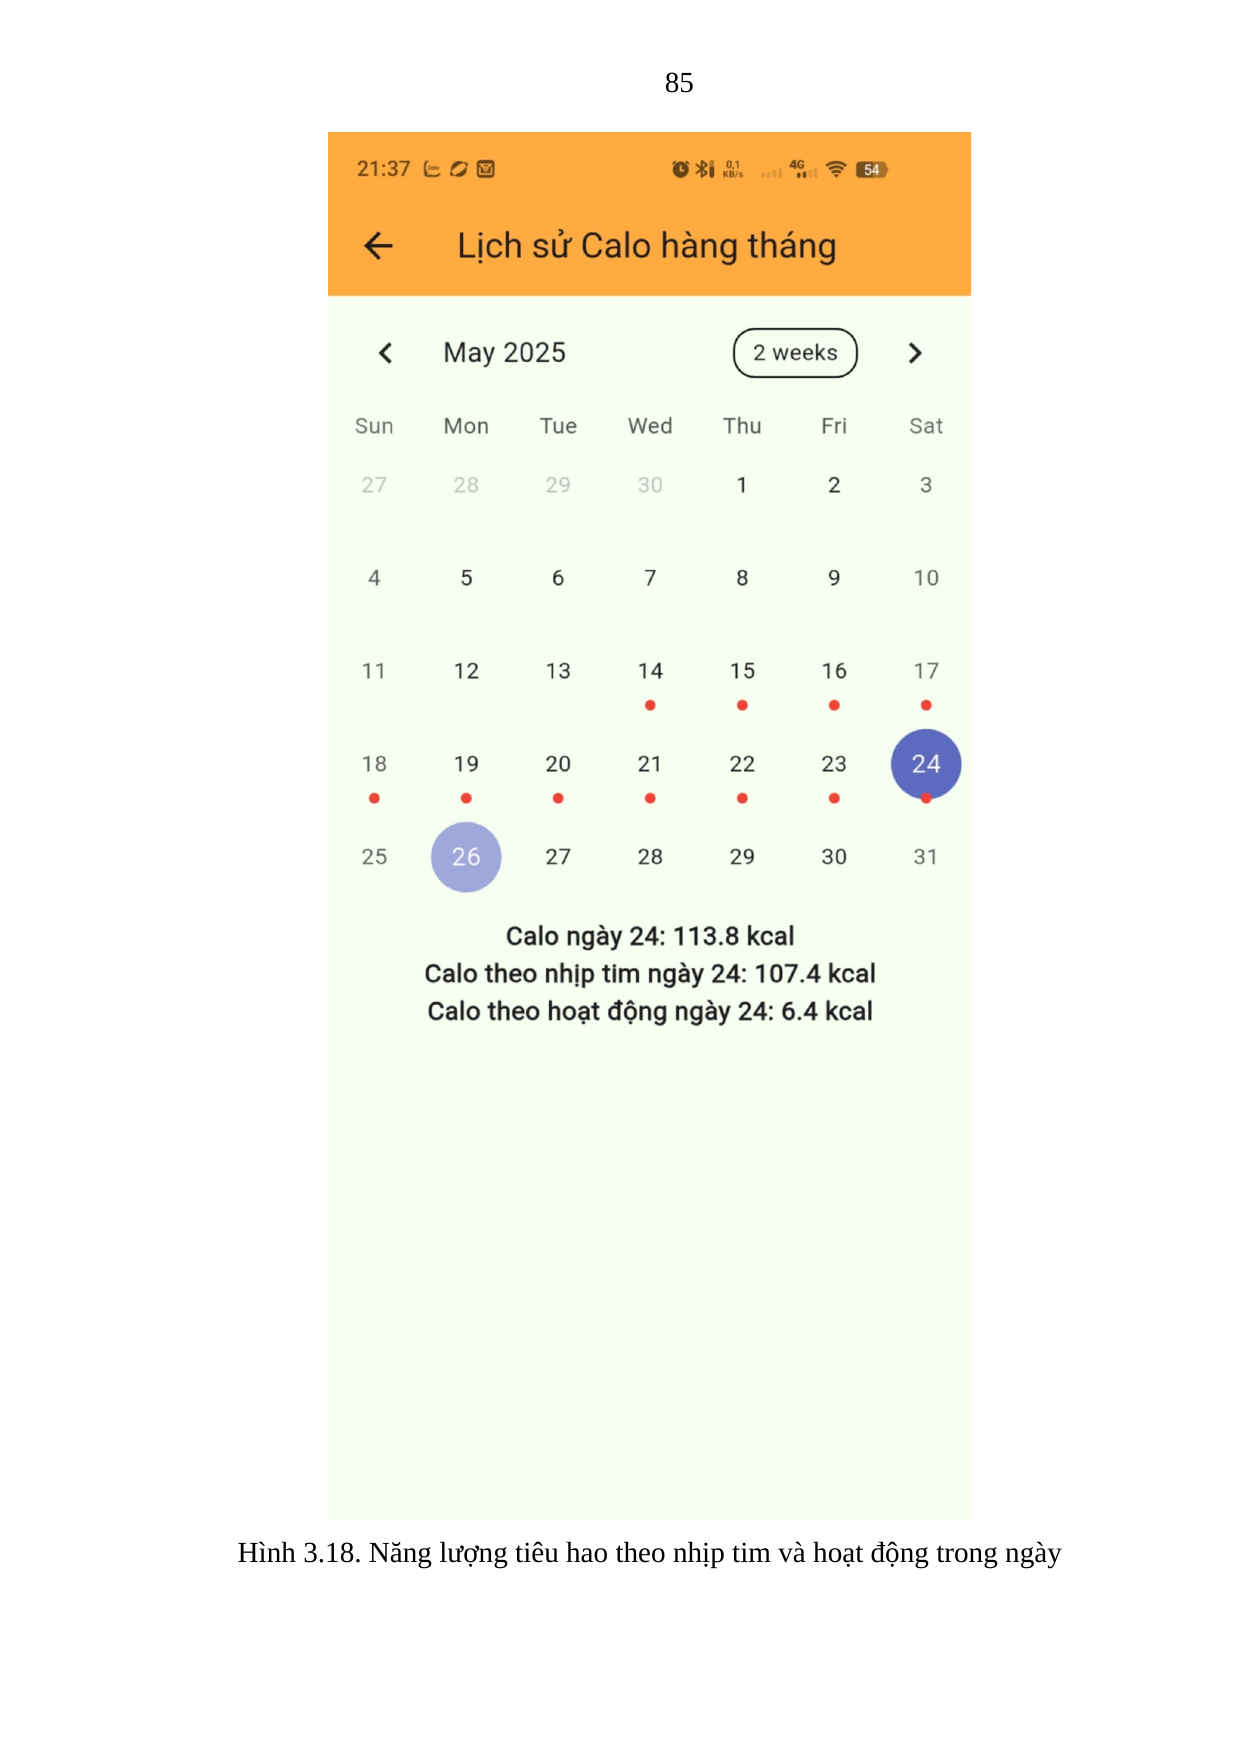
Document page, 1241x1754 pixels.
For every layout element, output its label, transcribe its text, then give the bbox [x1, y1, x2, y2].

text Năng lượng tiêu hao theo nhịp tim và hoạt động trong ngày [177, 1536, 1122, 1569]
picture [328, 132, 972, 1519]
